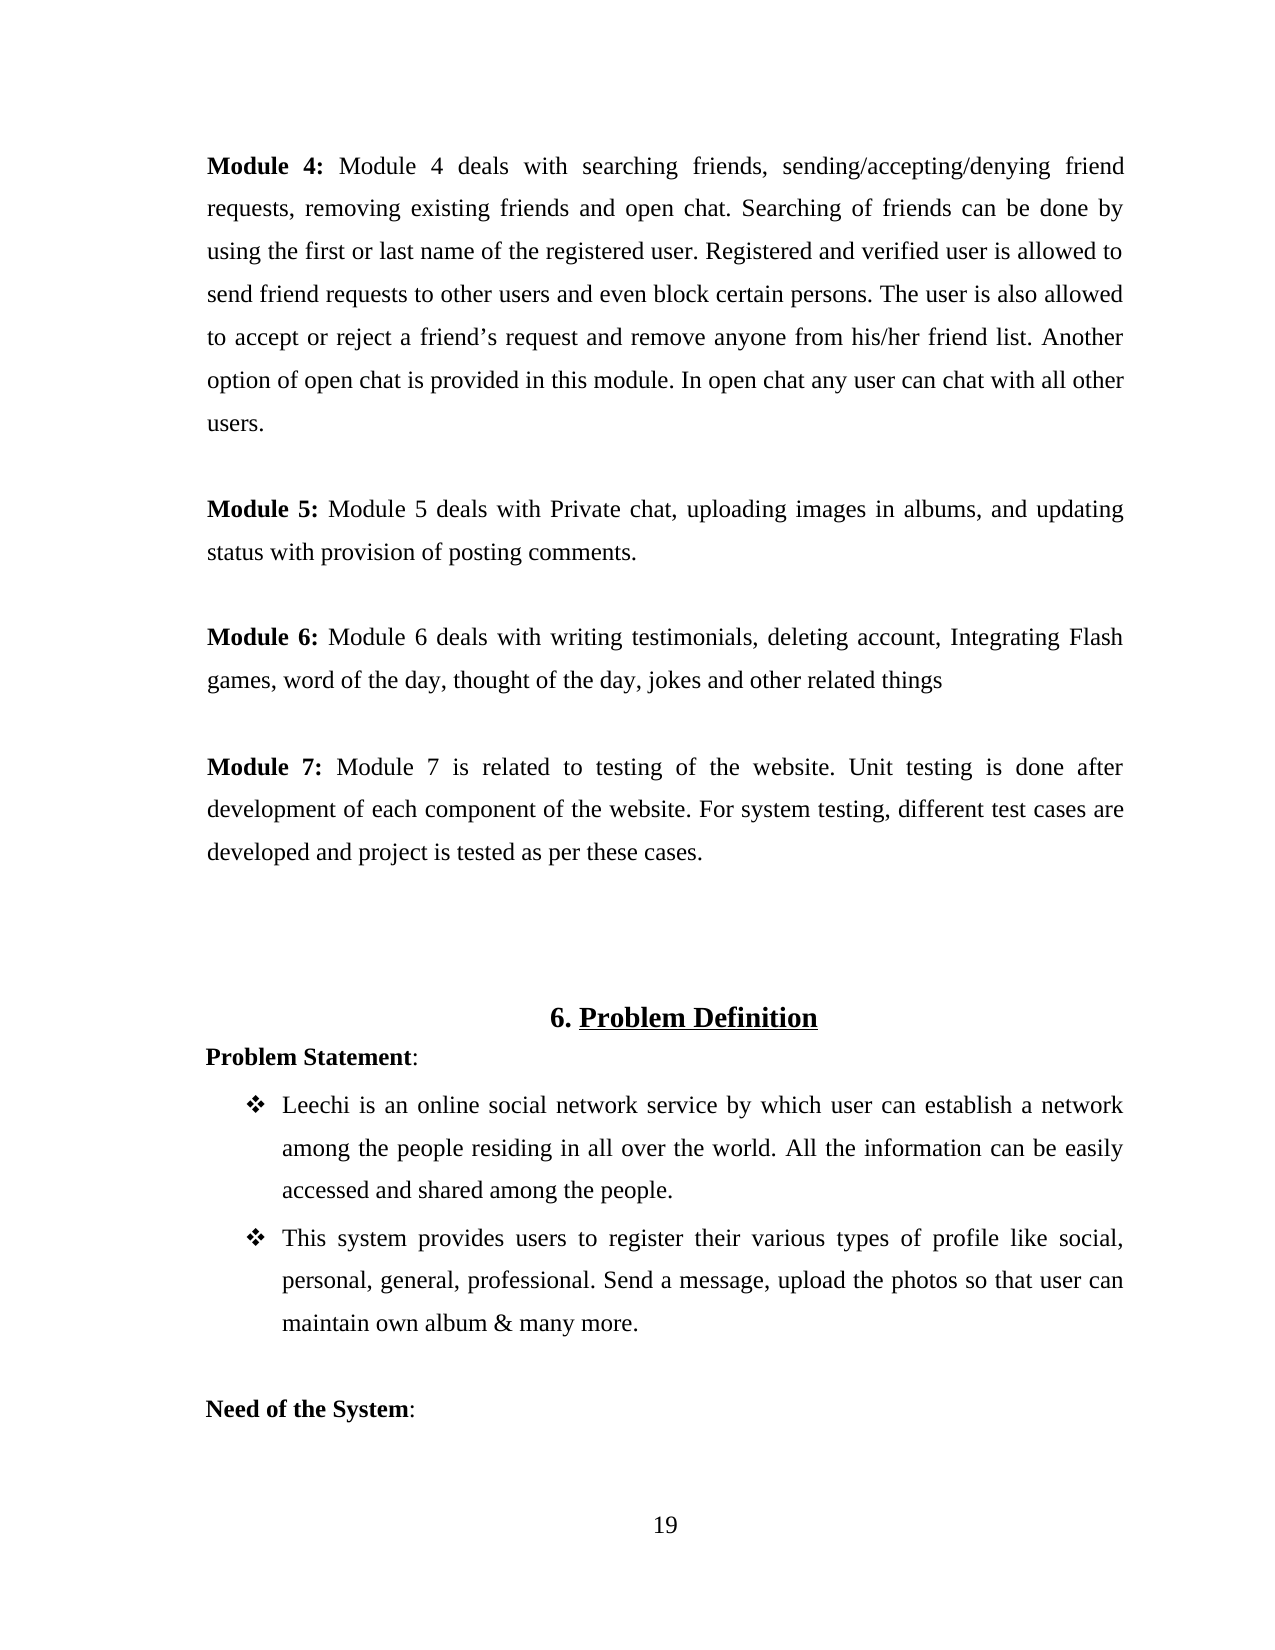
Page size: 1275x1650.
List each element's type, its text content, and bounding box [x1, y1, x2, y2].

text Module 6: Module 6 deals with writing testimonials, deleting account, Integrating Flash games, word of the day, thought of the day, jokes and other related things [207, 622, 1125, 694]
text Module 7: Module 7 is related to testing of the website. Unit testing is done after development of each component of the website. For system testing, different test cases are developed and project is tested as per these cases. [207, 752, 1125, 866]
text Problem Statement: [205, 1042, 1185, 1070]
text Need of the System: [205, 1394, 1185, 1423]
list This system provides users to register their various types of profile like social, personal, general, professional. Send a message, upload the photos so that user can maintain own album & many more. [244, 1223, 1125, 1337]
list Leechi is an online social network service by which user can establish a network among the people residing in all over the world. All the information can be easily accessed and shared among the people. [244, 1090, 1125, 1204]
text Module 5: Module 5 deals with Private chat, uploading images in albums, and updating status with provision of posting comments. [207, 494, 1125, 565]
text Module 4: Module 4 deals with searching friends, sending/accepting/denying friend requests, removing existing friends and open chat. Searching of friends can be done by using the first or last name of the registered user. Registered and verified user is allowed to send friend requests to other users and even block certain persons. The user is also allowed to accept or reject a friend’s request and remove anyone from his/her friend list. Another option of open chat is provided in this module. In open chat any user can chat with all other users. [207, 151, 1125, 436]
subtitle 6. Problem Definition [187, 1000, 1180, 1033]
